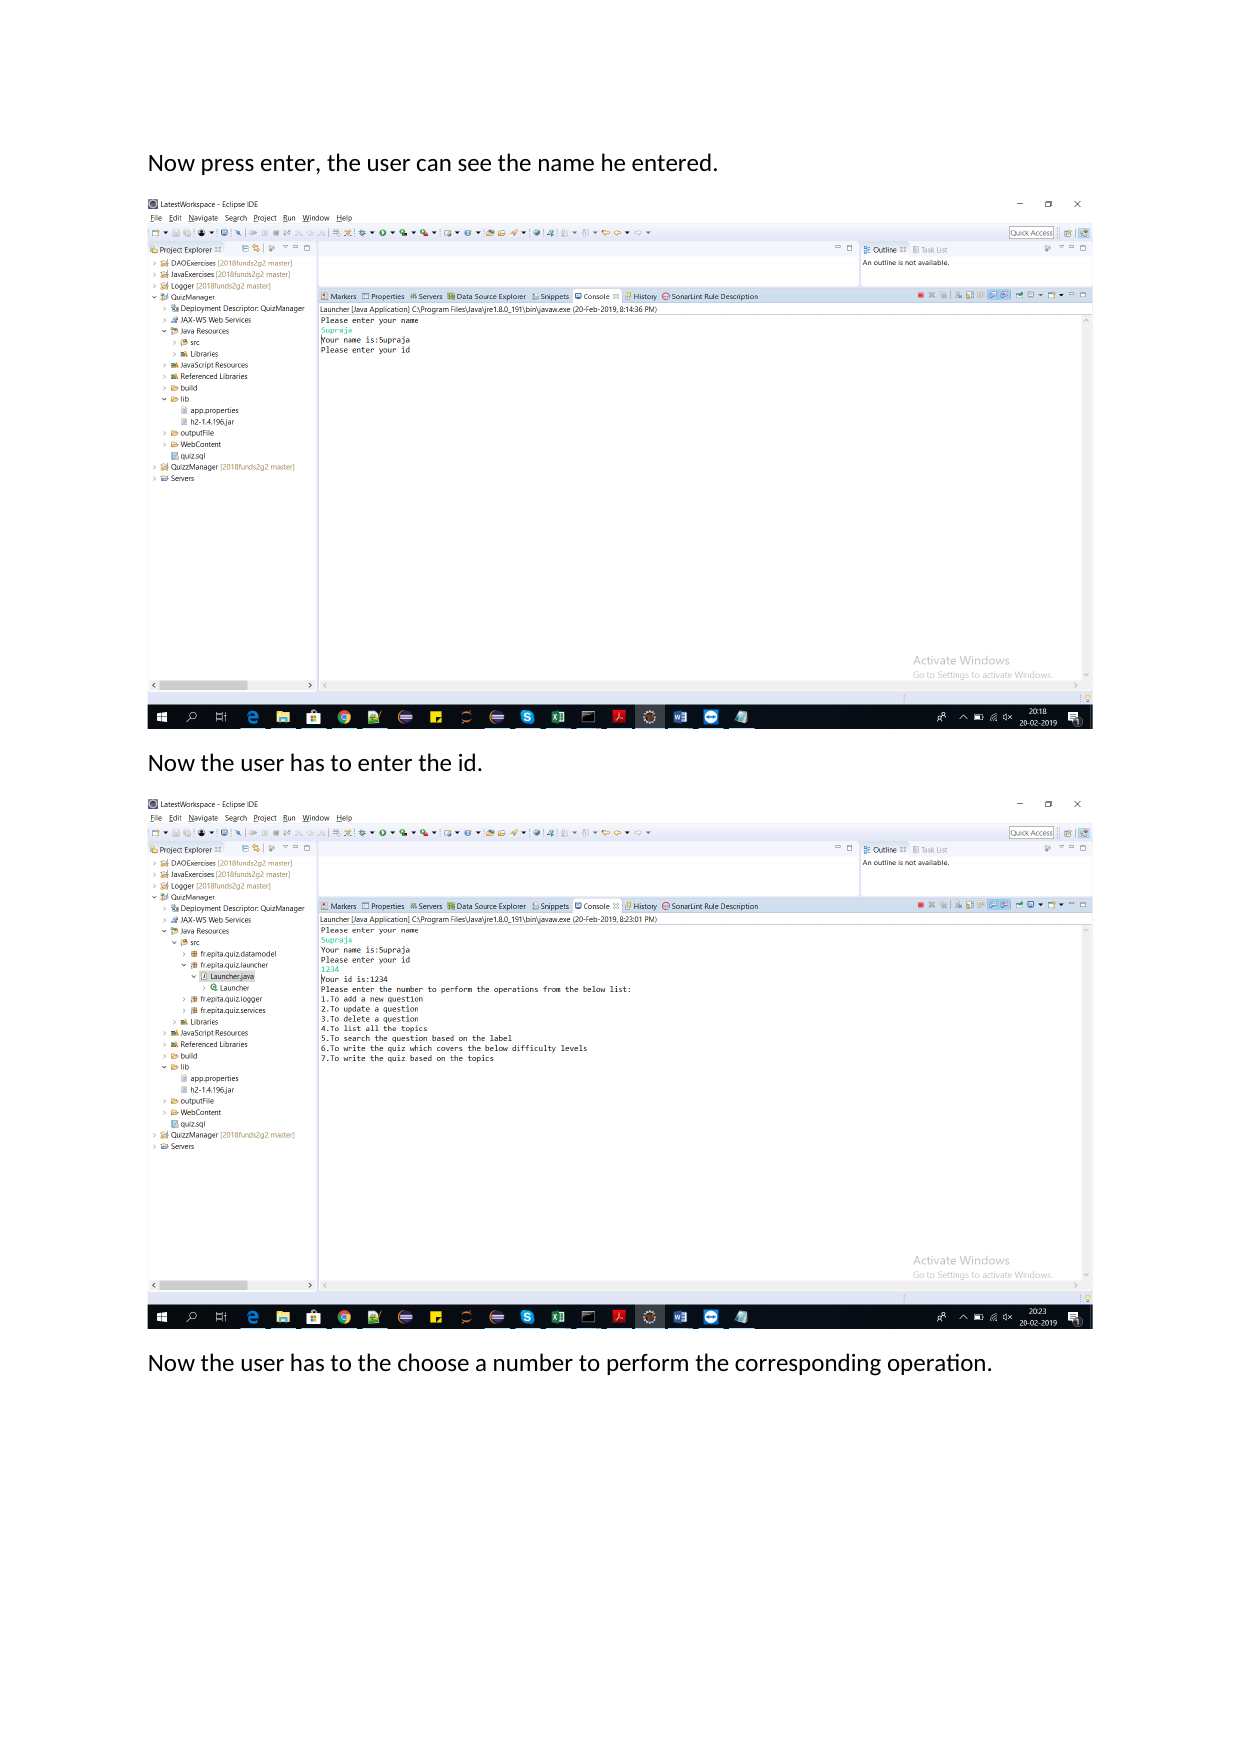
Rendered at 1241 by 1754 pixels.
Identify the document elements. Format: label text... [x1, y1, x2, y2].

picture [147, 197, 1093, 729]
text Now the user has to the choose a number to perform the corresponding operation. [148, 1348, 1093, 1378]
picture [147, 797, 1093, 1329]
text Now press enter, the user can see the name he entered. [148, 148, 1093, 178]
text Now the user has to enter the id. [148, 748, 1093, 778]
